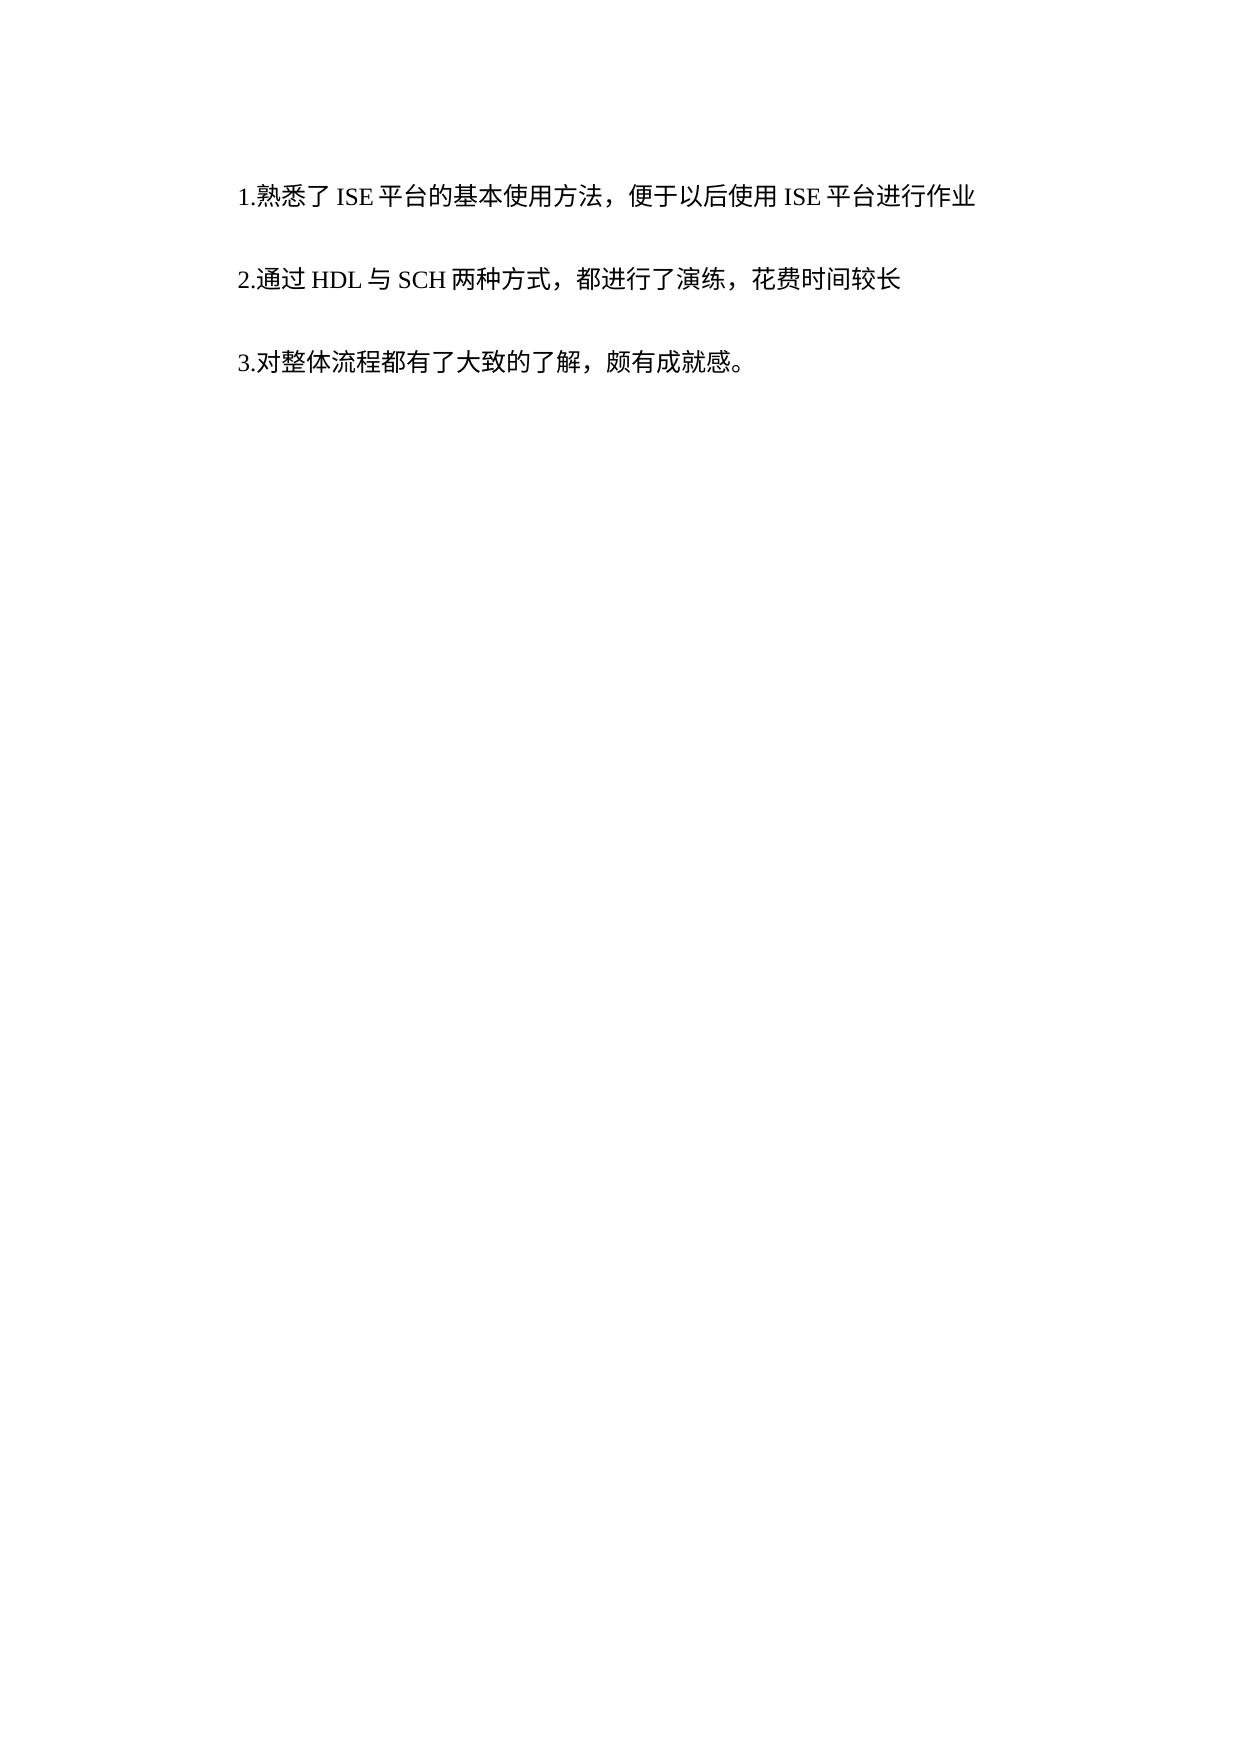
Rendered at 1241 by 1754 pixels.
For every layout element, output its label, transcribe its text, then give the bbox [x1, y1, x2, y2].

text 2.通过HDL与SCH两种方式，都进行了演练，花费时间较长 [187, 245, 1053, 310]
text 1.熟悉了ISE平台的基本使用方法，便于以后使用ISE平台进行作业 [187, 162, 1053, 227]
text 3.对整体流程都有了大致的了解，颇有成就感。 [187, 328, 1053, 393]
